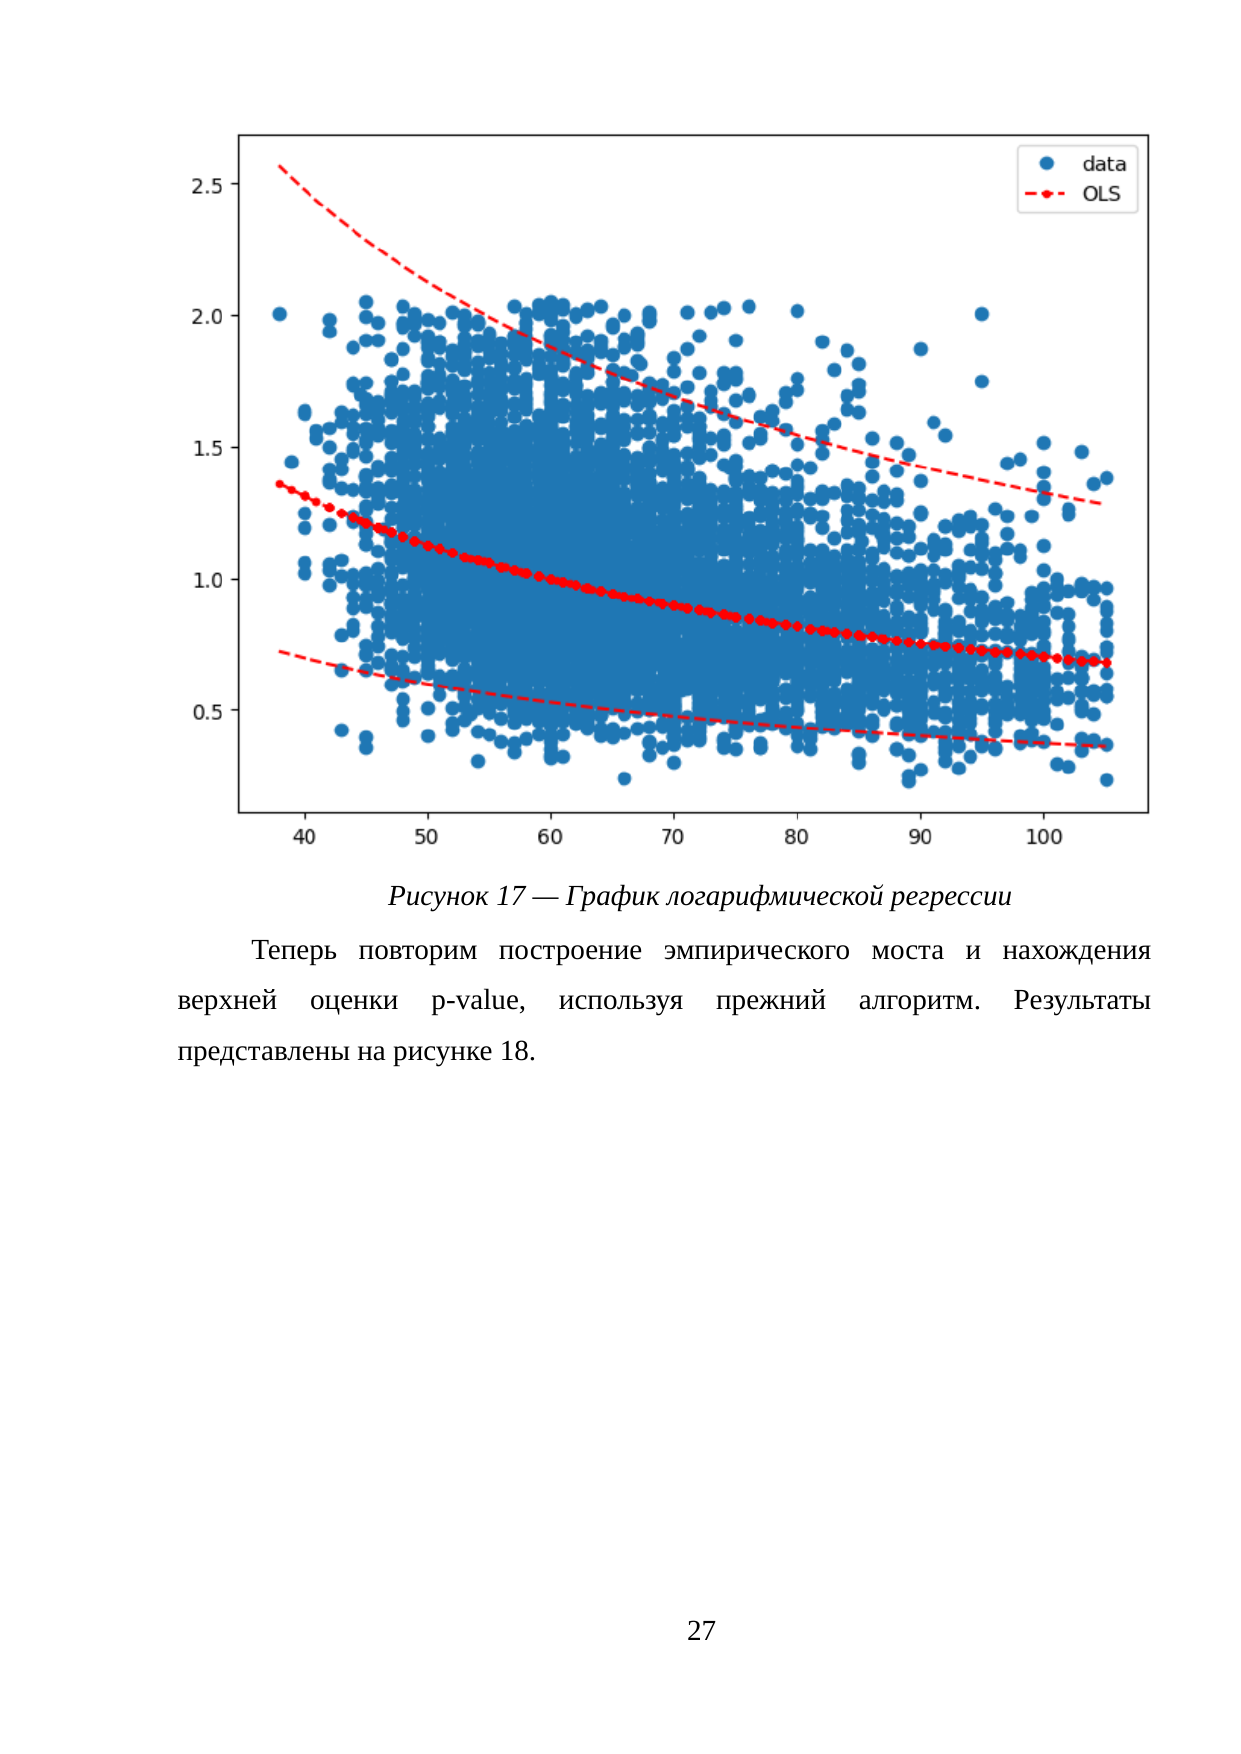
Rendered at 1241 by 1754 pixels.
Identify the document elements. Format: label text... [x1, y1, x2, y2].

picture [177, 118, 1152, 861]
text Рисунок 17 — График логарифмической регрессии [177, 878, 1152, 911]
text Теперь повторим построение эмпирического моста и нахождения верхней оценки p-value, используя прежний алгоритм. Результаты представлены на рисунке 18. [177, 932, 1152, 1066]
